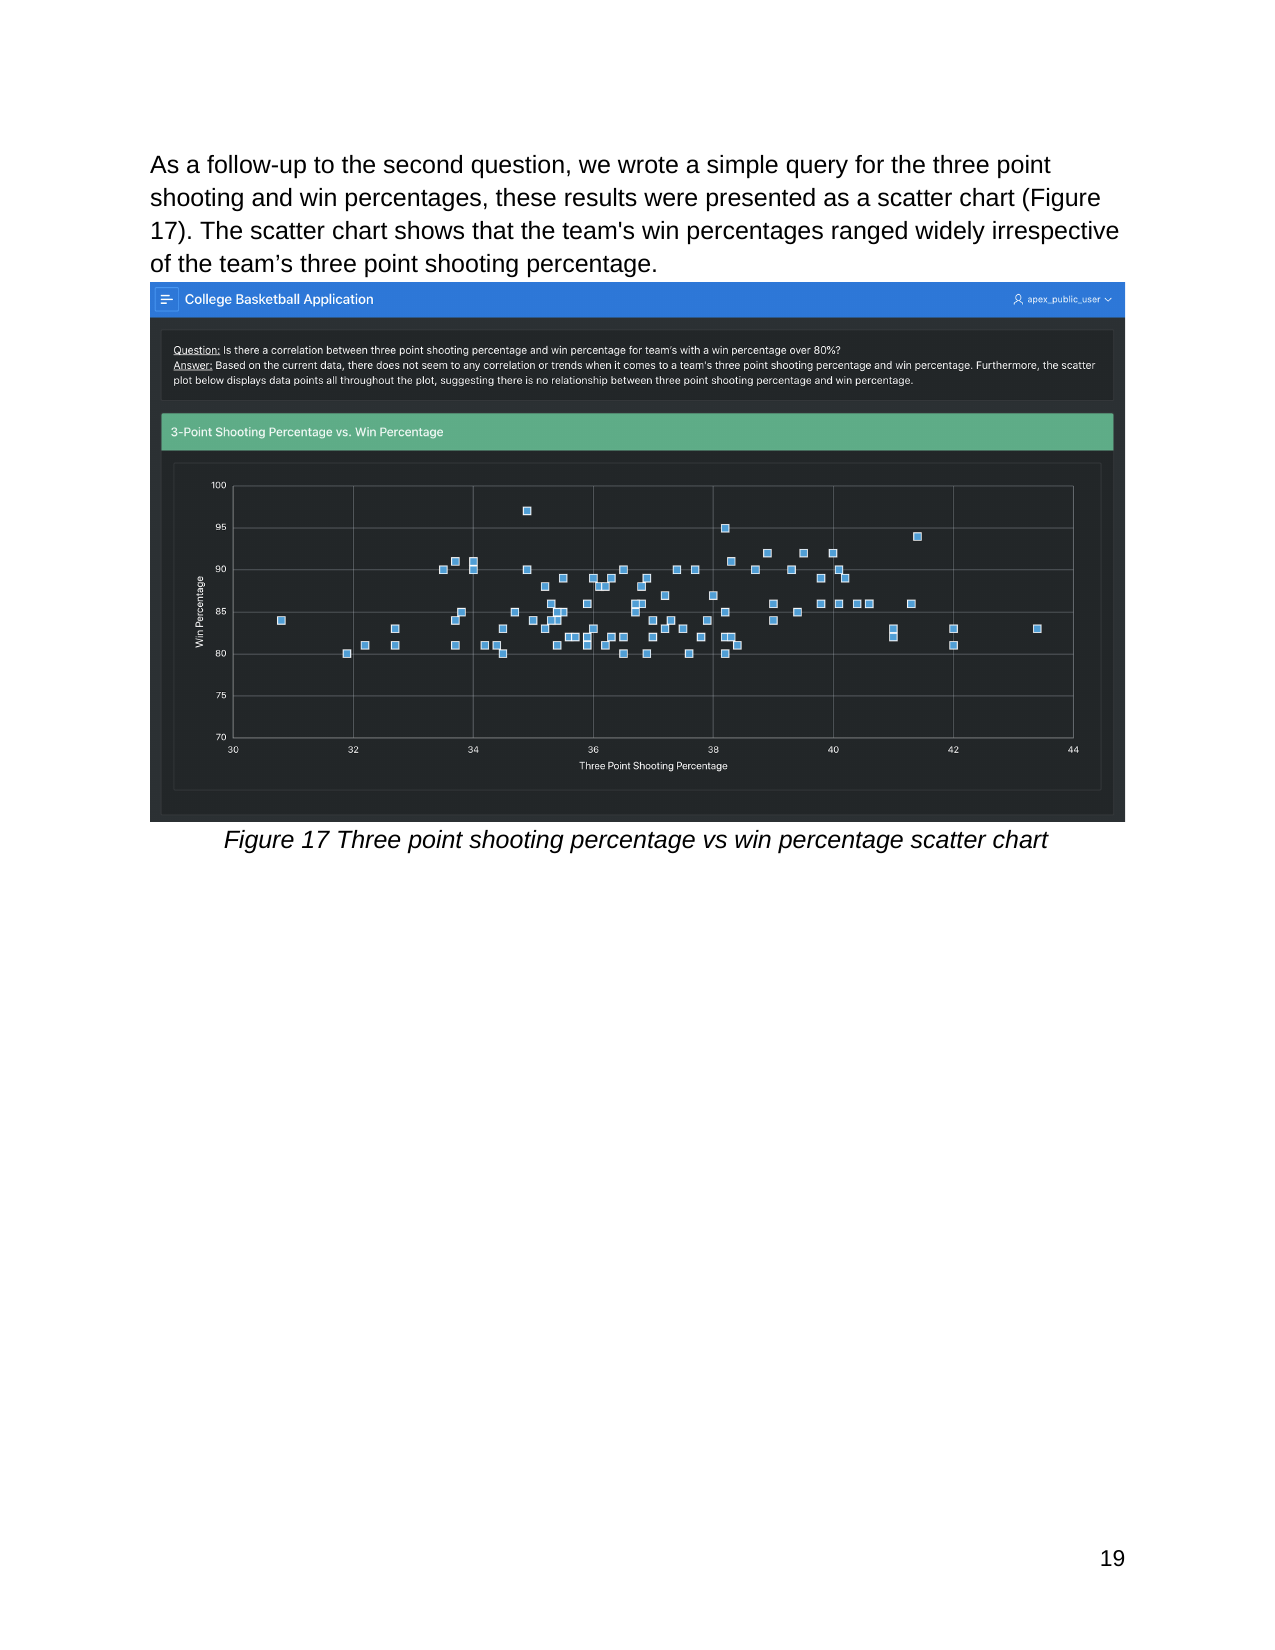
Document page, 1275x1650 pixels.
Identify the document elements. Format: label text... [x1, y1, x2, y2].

picture [150, 282, 1125, 822]
text Figure 17 Three point shooting percentage vs win percentage scatter chart [150, 826, 1125, 854]
text As a follow-up to the second question, we wrote a simple query for the three point shooting and win percentages, these results were presented as a scatter chart (Figure 17). The scatter chart shows that the team's win percentages ranged widely irrespective of the team’s three point shooting percentage. [150, 150, 1125, 278]
